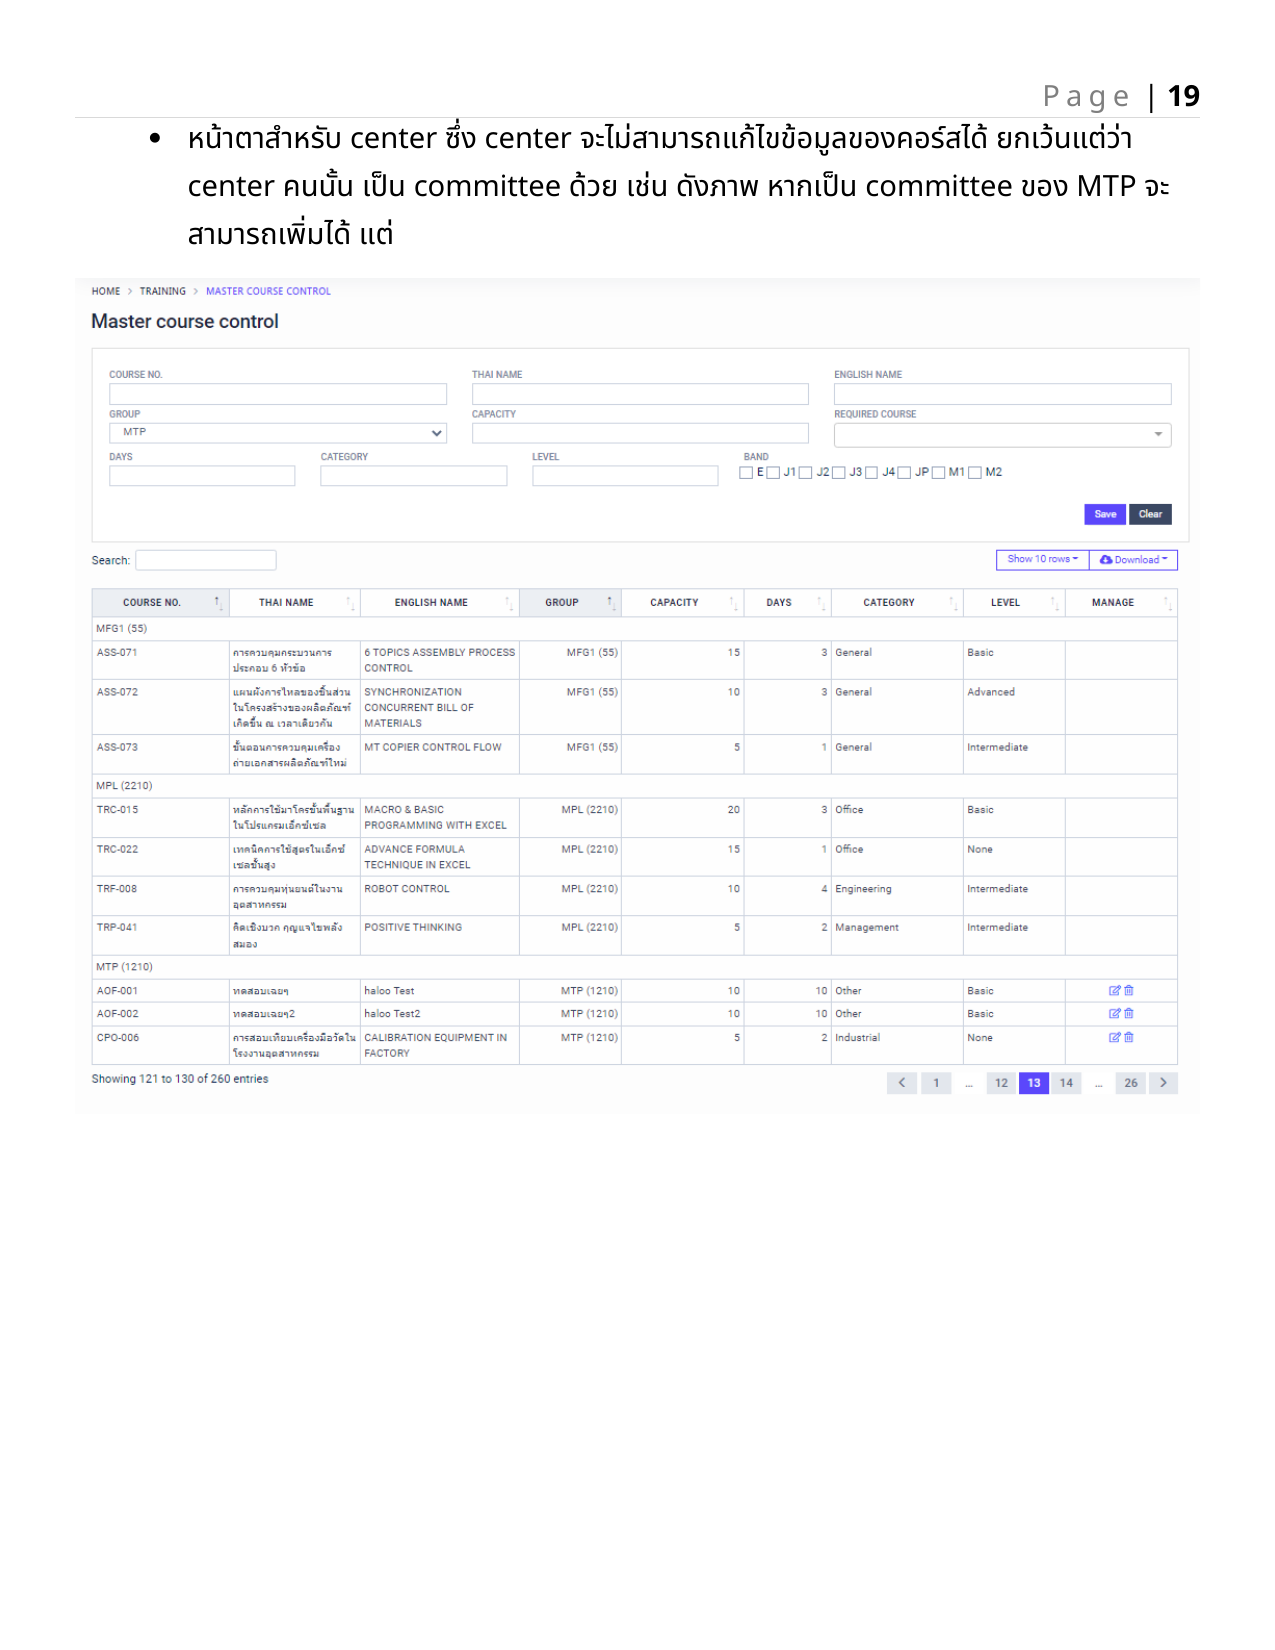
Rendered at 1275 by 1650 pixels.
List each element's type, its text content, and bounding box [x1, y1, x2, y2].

list หน้าตาสำหรับ center ซึ่ง center จะไม่สามารถแก้ไขข้อมูลของคอร์สได้ ยกเว้นแต่ว่า center คนนั้น เป็น committee ด้วย เช่น ดังภาพ หากเป็น committee ของ MTP จะสามารถเพิ่มได้ แต่ [150, 118, 1200, 257]
picture [75, 278, 1200, 1114]
